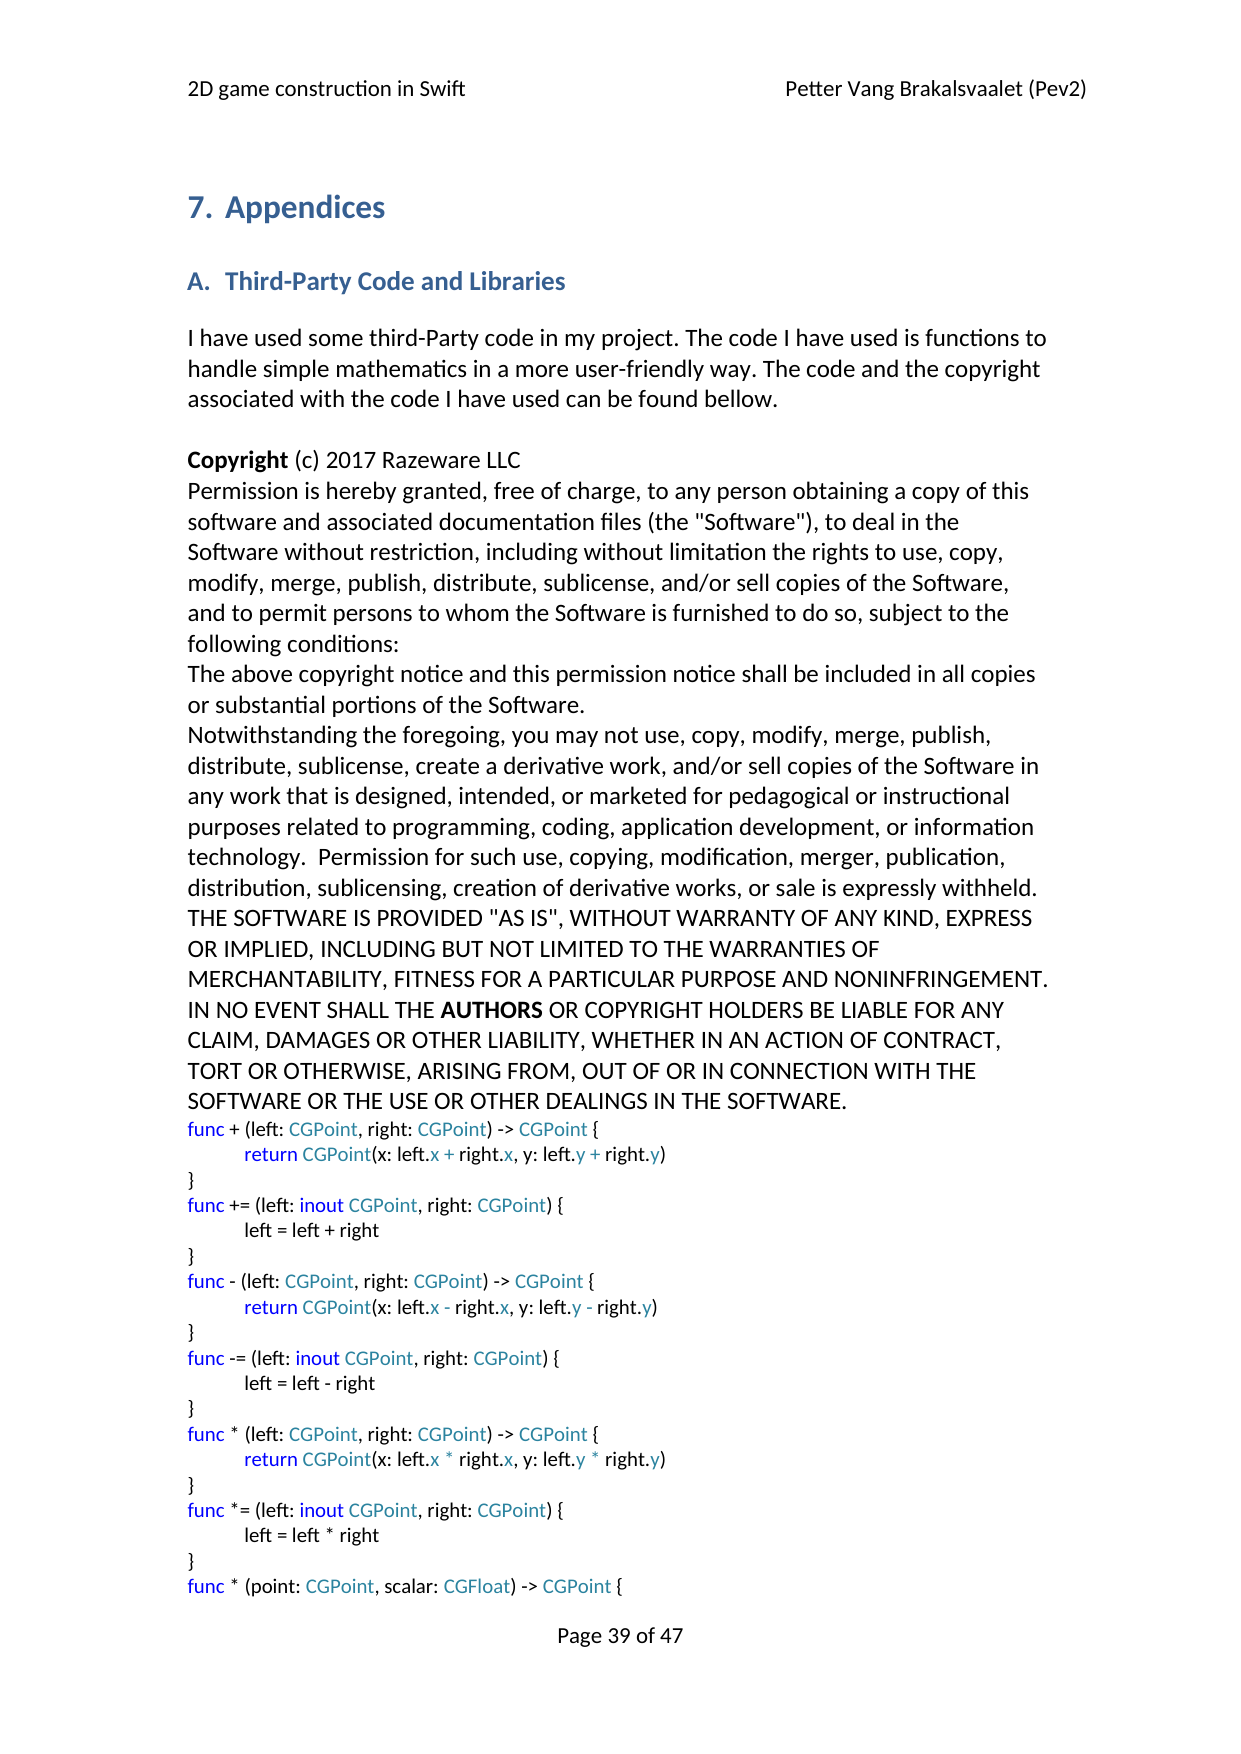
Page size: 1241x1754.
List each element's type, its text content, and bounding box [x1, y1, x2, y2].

text The above copyright notice and this permission notice shall be included in all copies or substantial portions of the Software. [187, 658, 1053, 719]
text return CGPoint(x: left.x - right.x, y: left.y - right.y) [187, 1294, 1053, 1319]
text THE SOFTWARE IS PROVIDED "AS IS", WITHOUT WARRANTY OF ANY KIND, EXPRESS OR IMPLIED, INCLUDING BUT NOT LIMITED TO THE WARRANTIES OF MERCHANTABILITY, FITNESS FOR A PARTICULAR PURPOSE AND NONINFRINGEMENT. IN NO EVENT SHALL THE AUTHORS OR COPYRIGHT HOLDERS BE LIABLE FOR ANY CLAIM, DAMAGES OR OTHER LIABILITY, WHETHER IN AN ACTION OF CONTRACT, TORT OR OTHERWISE, ARISING FROM, OUT OF OR IN CONNECTION WITH THE SOFTWARE OR THE USE OR OTHER DEALINGS IN THE SOFTWARE. [187, 902, 1053, 1116]
text return CGPoint(x: left.x + right.x, y: left.y + right.y) [187, 1141, 1053, 1167]
text I have used some third-Party code in my project. The code I have used is functions to handle simple mathematics in a more user-friendly way. The code and the copyright associated with the code I have used can be found bellow. [187, 322, 1053, 414]
text } [187, 1548, 1053, 1573]
text left = left - right [187, 1370, 1053, 1396]
text left = left + right [187, 1218, 1053, 1243]
text func -= (left: inout CGPoint, right: CGPoint) { [187, 1345, 1053, 1370]
text func += (left: inout CGPoint, right: CGPoint) { [187, 1192, 1053, 1218]
text } [187, 1243, 1053, 1268]
text func * (left: CGPoint, right: CGPoint) -> CGPoint { [187, 1421, 1053, 1446]
text } [187, 1319, 1053, 1345]
text left = left * right [187, 1523, 1053, 1548]
text } [187, 1472, 1053, 1497]
text } [187, 1396, 1053, 1421]
subtitle Appendices [187, 186, 1053, 227]
text func *= (left: inout CGPoint, right: CGPoint) { [187, 1497, 1053, 1523]
text Notwithstanding the foregoing, you may not use, copy, modify, merge, publish, distribute, sublicense, create a derivative work, and/or sell copies of the Software in any work that is designed, intended, or marketed for pedagogical or instructional purposes related to programming, coding, application development, or information technology. Permission for such use, copying, modification, merger, publication, distribution, sublicensing, creation of derivative works, or sale is expressly withheld. [187, 719, 1053, 902]
text Third-Party Code and Libraries [187, 264, 1053, 297]
text Permission is hereby granted, free of charge, to any person obtaining a copy of this software and associated documentation files (the "Software"), to deal in the Software without restriction, including without limitation the rights to use, copy, modify, merge, publish, distribute, sublicense, and/or sell copies of the Software, and to permit persons to whom the Software is furnished to do so, subject to the following conditions: [187, 475, 1053, 658]
text } [187, 1167, 1053, 1192]
text func + (left: CGPoint, right: CGPoint) -> CGPoint { [187, 1116, 1053, 1141]
text func - (left: CGPoint, right: CGPoint) -> CGPoint { [187, 1268, 1053, 1294]
text return CGPoint(x: left.x * right.x, y: left.y * right.y) [187, 1446, 1053, 1472]
text func * (point: CGPoint, scalar: CGFloat) -> CGPoint { [187, 1573, 1053, 1599]
text Copyright (c) 2017 Razeware LLC [187, 444, 1053, 475]
